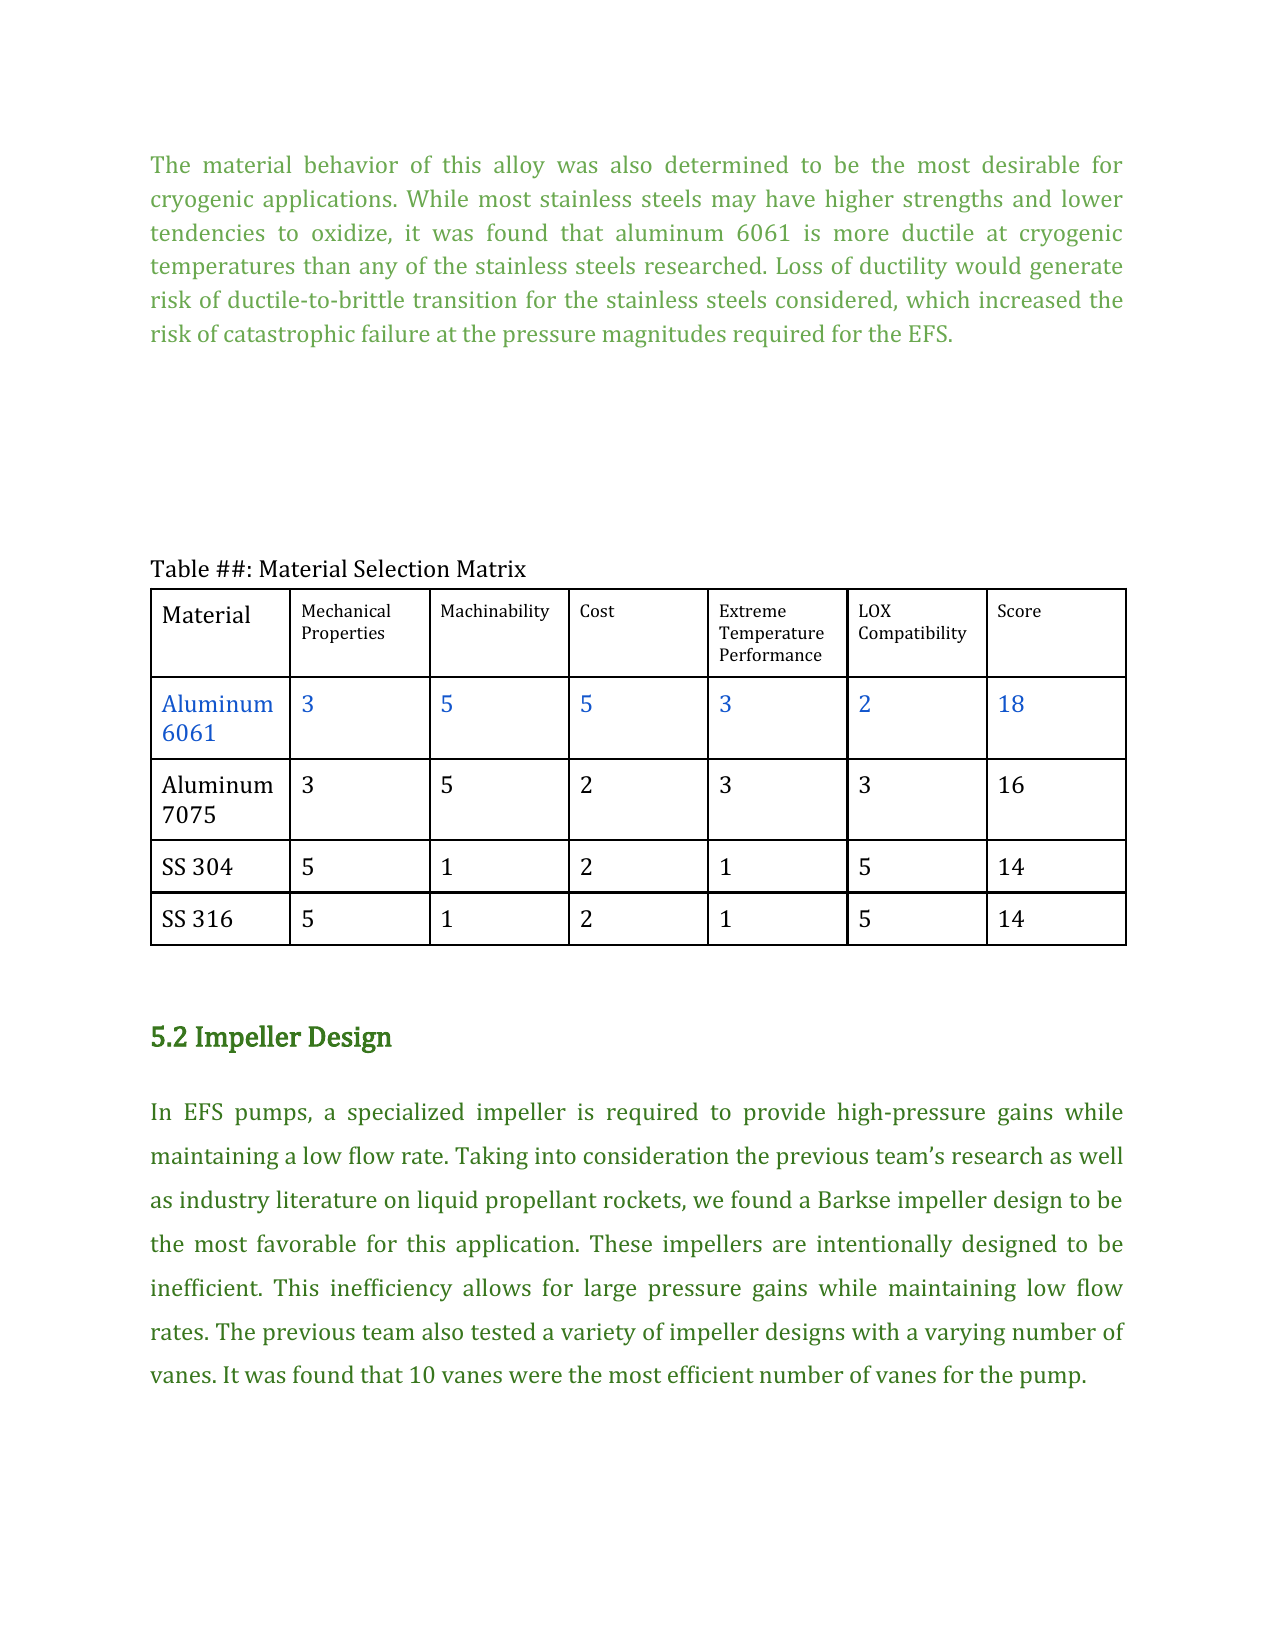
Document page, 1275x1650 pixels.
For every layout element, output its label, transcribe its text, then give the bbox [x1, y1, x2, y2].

table_cell 14 [988, 894, 1125, 943]
text The material behavior of this alloy was also determined to be the most desirable for cryogenic applications. While most stainless steels may have higher strengths and lower tendencies to oxidize, it was found that aluminum 6061 is more ductile at cryogenic temperatures than any of the stainless steels researched. Loss of ductility would generate risk of ductile-to-brittle transition for the stainless steels considered, which increased the risk of catastrophic failure at the pressure magnitudes required for the EFS. [150, 150, 1125, 347]
table_cell 2 [570, 760, 707, 839]
text 5.2 Impeller Design [150, 1018, 1125, 1053]
table_header Extreme Temperature Performance [709, 590, 846, 676]
table_cell 5 [291, 841, 429, 891]
table_cell 2 [570, 841, 707, 891]
table_header LOX Compatibility [849, 590, 986, 676]
table_cell 1 [431, 841, 568, 891]
table_cell 5 [431, 760, 568, 839]
table_cell 3 [709, 760, 846, 839]
table_cell 3 [849, 760, 986, 839]
table_cell 5 [291, 894, 429, 943]
table_cell SS 304 [152, 841, 289, 891]
table_cell 1 [709, 841, 846, 891]
table_cell 5 [570, 678, 707, 758]
text In EFS pumps, a specialized impeller is required to provide high-pressure gains while maintaining a low flow rate. Taking into consideration the previous team’s research as well as industry literature on liquid propellant rockets, we found a Barkse impeller design to be the most favorable for this application. These impellers are intentionally designed to be inefficient. This inefficiency allows for large pressure gains while maintaining low flow rates. The previous team also tested a variety of impeller designs with a varying number of vanes. It was found that 10 vanes were the most efficient number of vanes for the pump. [150, 1097, 1125, 1389]
table_cell 2 [849, 678, 986, 758]
table_header Mechanical Properties [291, 590, 429, 676]
table_cell Aluminum 6061 [152, 678, 289, 758]
table_cell 3 [709, 678, 846, 758]
table_cell 3 [291, 678, 429, 758]
table_header Machinability [431, 590, 568, 676]
text Table ##: Material Selection Matrix [150, 554, 1125, 583]
table_header Material [152, 590, 289, 676]
table_cell 5 [849, 841, 986, 891]
table_cell 2 [570, 894, 707, 943]
table_cell 5 [849, 894, 986, 943]
table_cell 5 [431, 678, 568, 758]
table_cell SS 316 [152, 894, 289, 943]
table_header Cost [570, 590, 707, 676]
table_cell 18 [988, 678, 1125, 758]
table_cell 1 [431, 894, 568, 943]
table_cell 3 [291, 760, 429, 839]
table_cell Aluminum 7075 [152, 760, 289, 839]
table_cell 14 [988, 841, 1125, 891]
table_header Score [988, 590, 1125, 676]
table_cell 16 [988, 760, 1125, 839]
table_cell 1 [709, 894, 846, 943]
